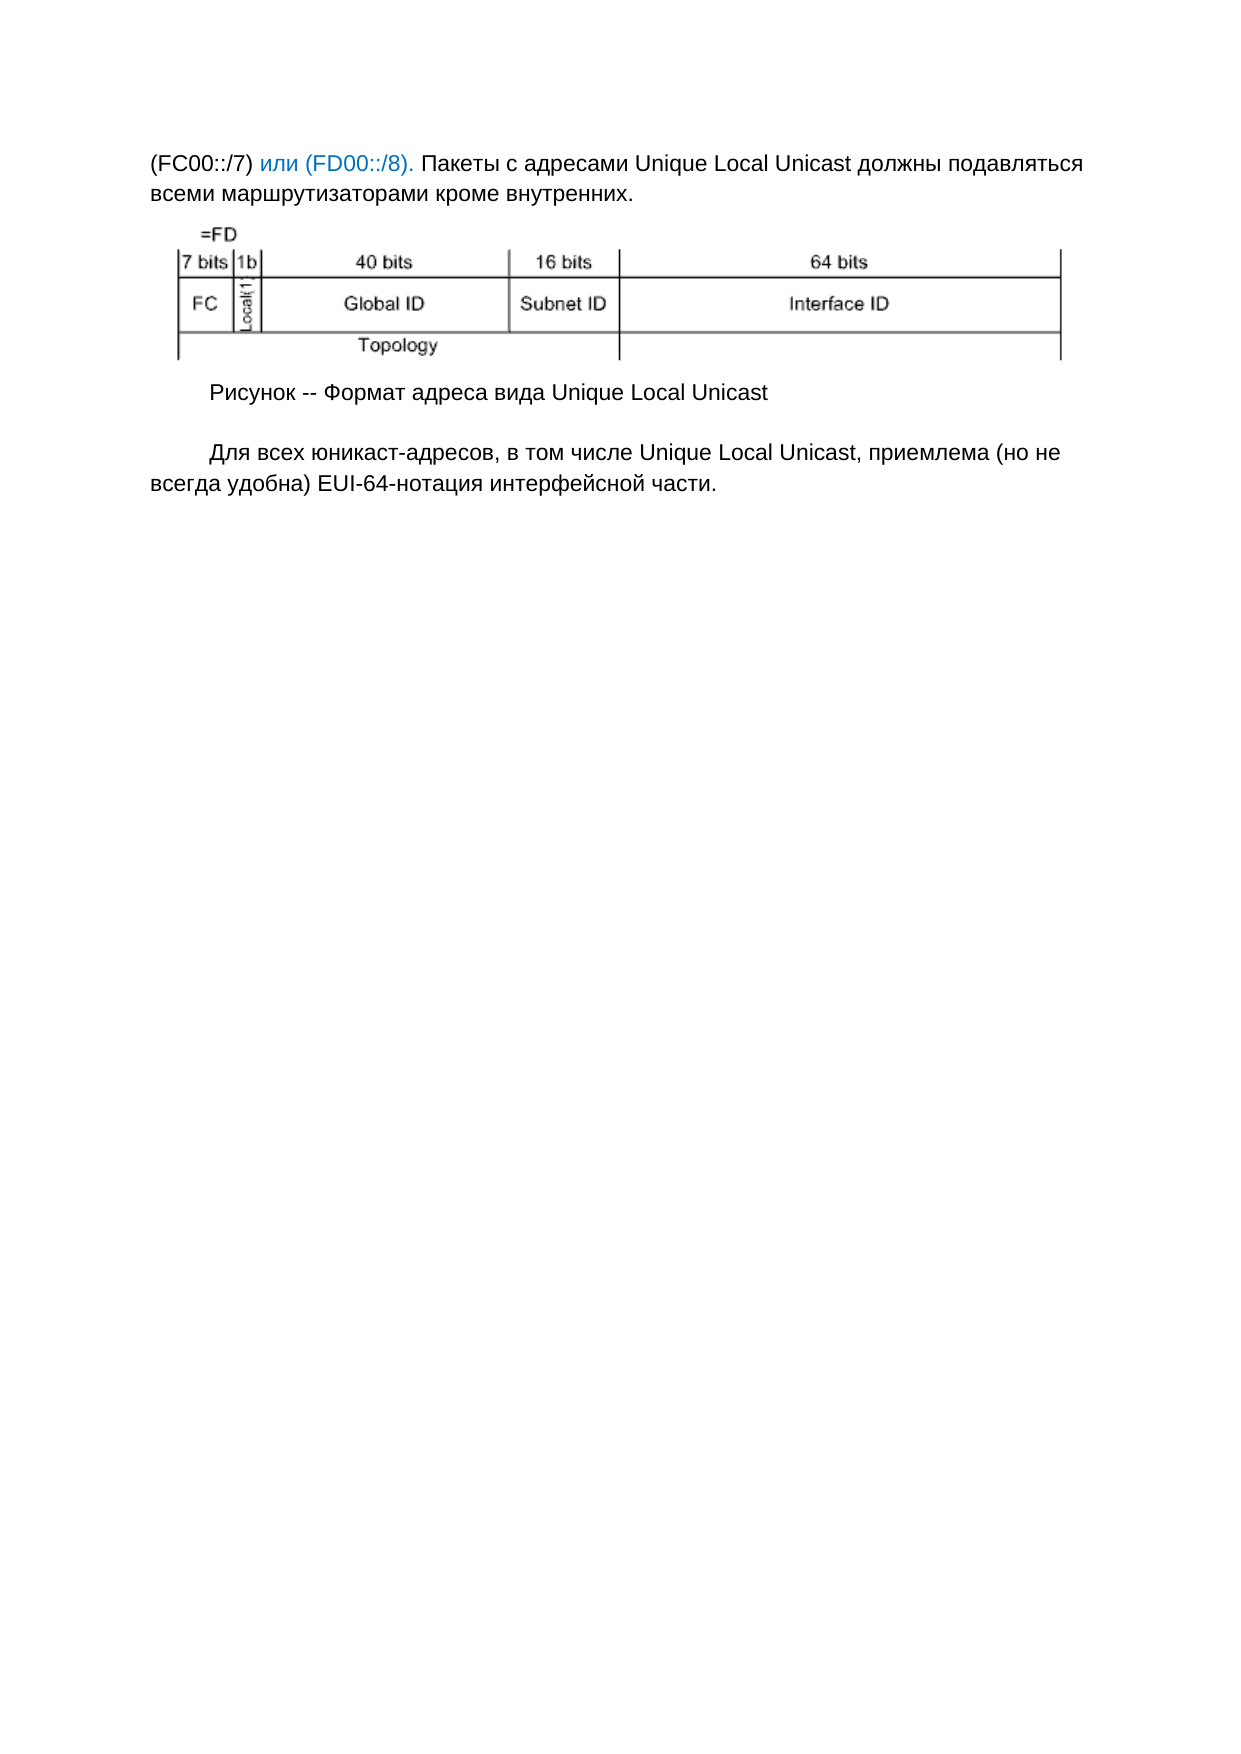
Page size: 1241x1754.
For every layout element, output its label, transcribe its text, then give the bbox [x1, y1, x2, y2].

picture [150, 210, 1091, 375]
text Рисунок -- Формат адреса вида Unique Local Unicast [150, 379, 1090, 405]
text Для всех юникаст-адресов, в том числе Unique Local Unicast, приемлема (но не всегда удобна) EUI-64-нотация интерфейсной части. [150, 439, 1090, 496]
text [150, 150, 1090, 207]
